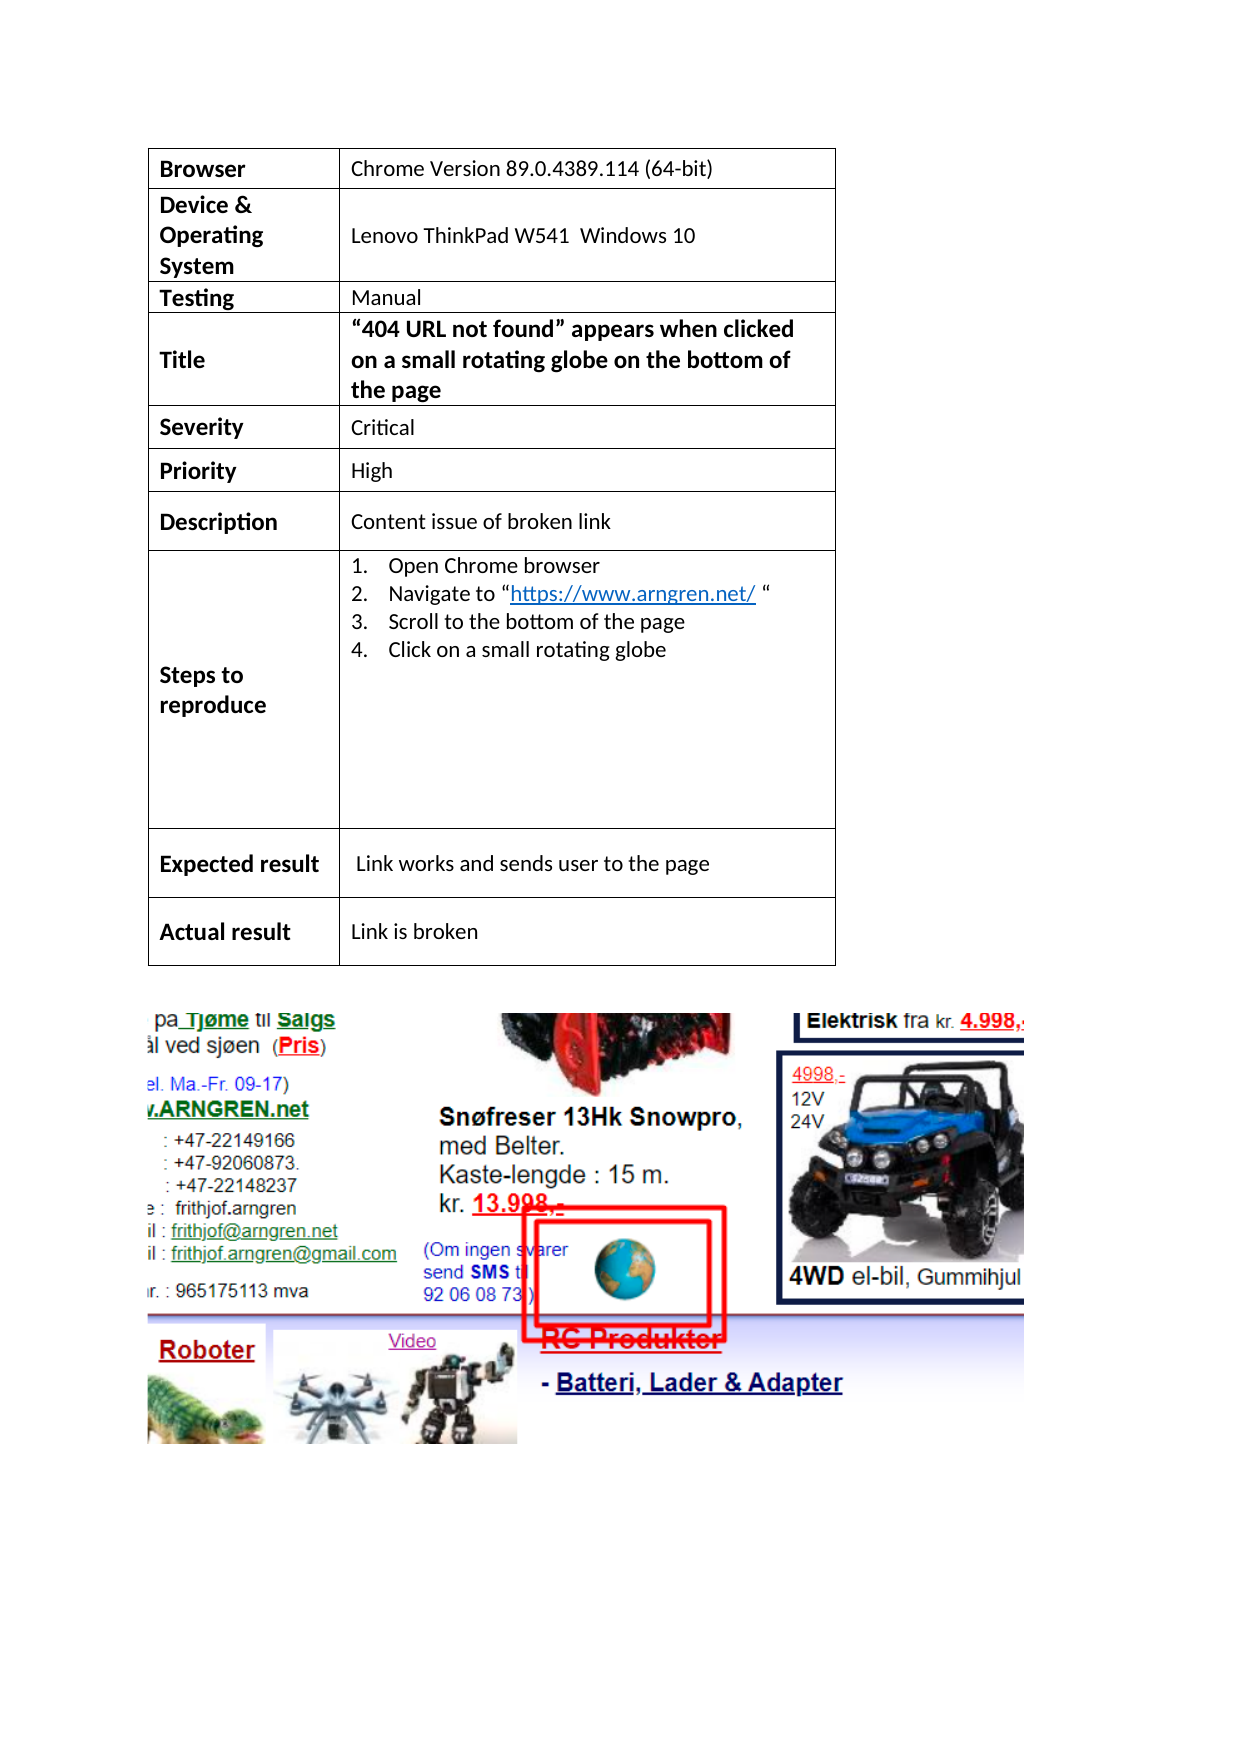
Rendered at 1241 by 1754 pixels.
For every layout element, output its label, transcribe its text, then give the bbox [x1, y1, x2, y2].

picture [147, 1013, 1024, 1444]
table_cell Lenovo ThinkPad W541 Windows 10 [340, 189, 835, 281]
table_cell Title [149, 313, 339, 405]
table_cell Description [149, 492, 339, 550]
table_cell “404 URL not found” appears when clicked on a small rotating globe on the bottom of the page [340, 313, 835, 405]
table_cell Device & Operating System [149, 189, 339, 281]
table_header Browser [149, 149, 339, 188]
table_cell Priority [149, 449, 339, 491]
table_cell Steps to reproduce [149, 551, 339, 828]
table_cell Testing [149, 282, 339, 312]
table_cell Critical [340, 406, 835, 448]
table_cell Link is broken [340, 898, 835, 965]
table_cell Open Chrome browser Navigate to “https://www.arngren.net/ “ Scroll to the bottom of the page Click on a small rotating globe [340, 551, 835, 828]
table_cell Content issue of broken link [340, 492, 835, 550]
table_cell Link works and sends user to the page [340, 829, 835, 897]
table_cell Expected result [149, 829, 339, 897]
table_cell Actual result [149, 898, 339, 965]
table_cell High [340, 449, 835, 491]
table_header Chrome Version 89.0.4389.114 (64-bit) [340, 149, 835, 188]
table_cell Manual [340, 282, 835, 312]
table_cell Severity [149, 406, 339, 448]
